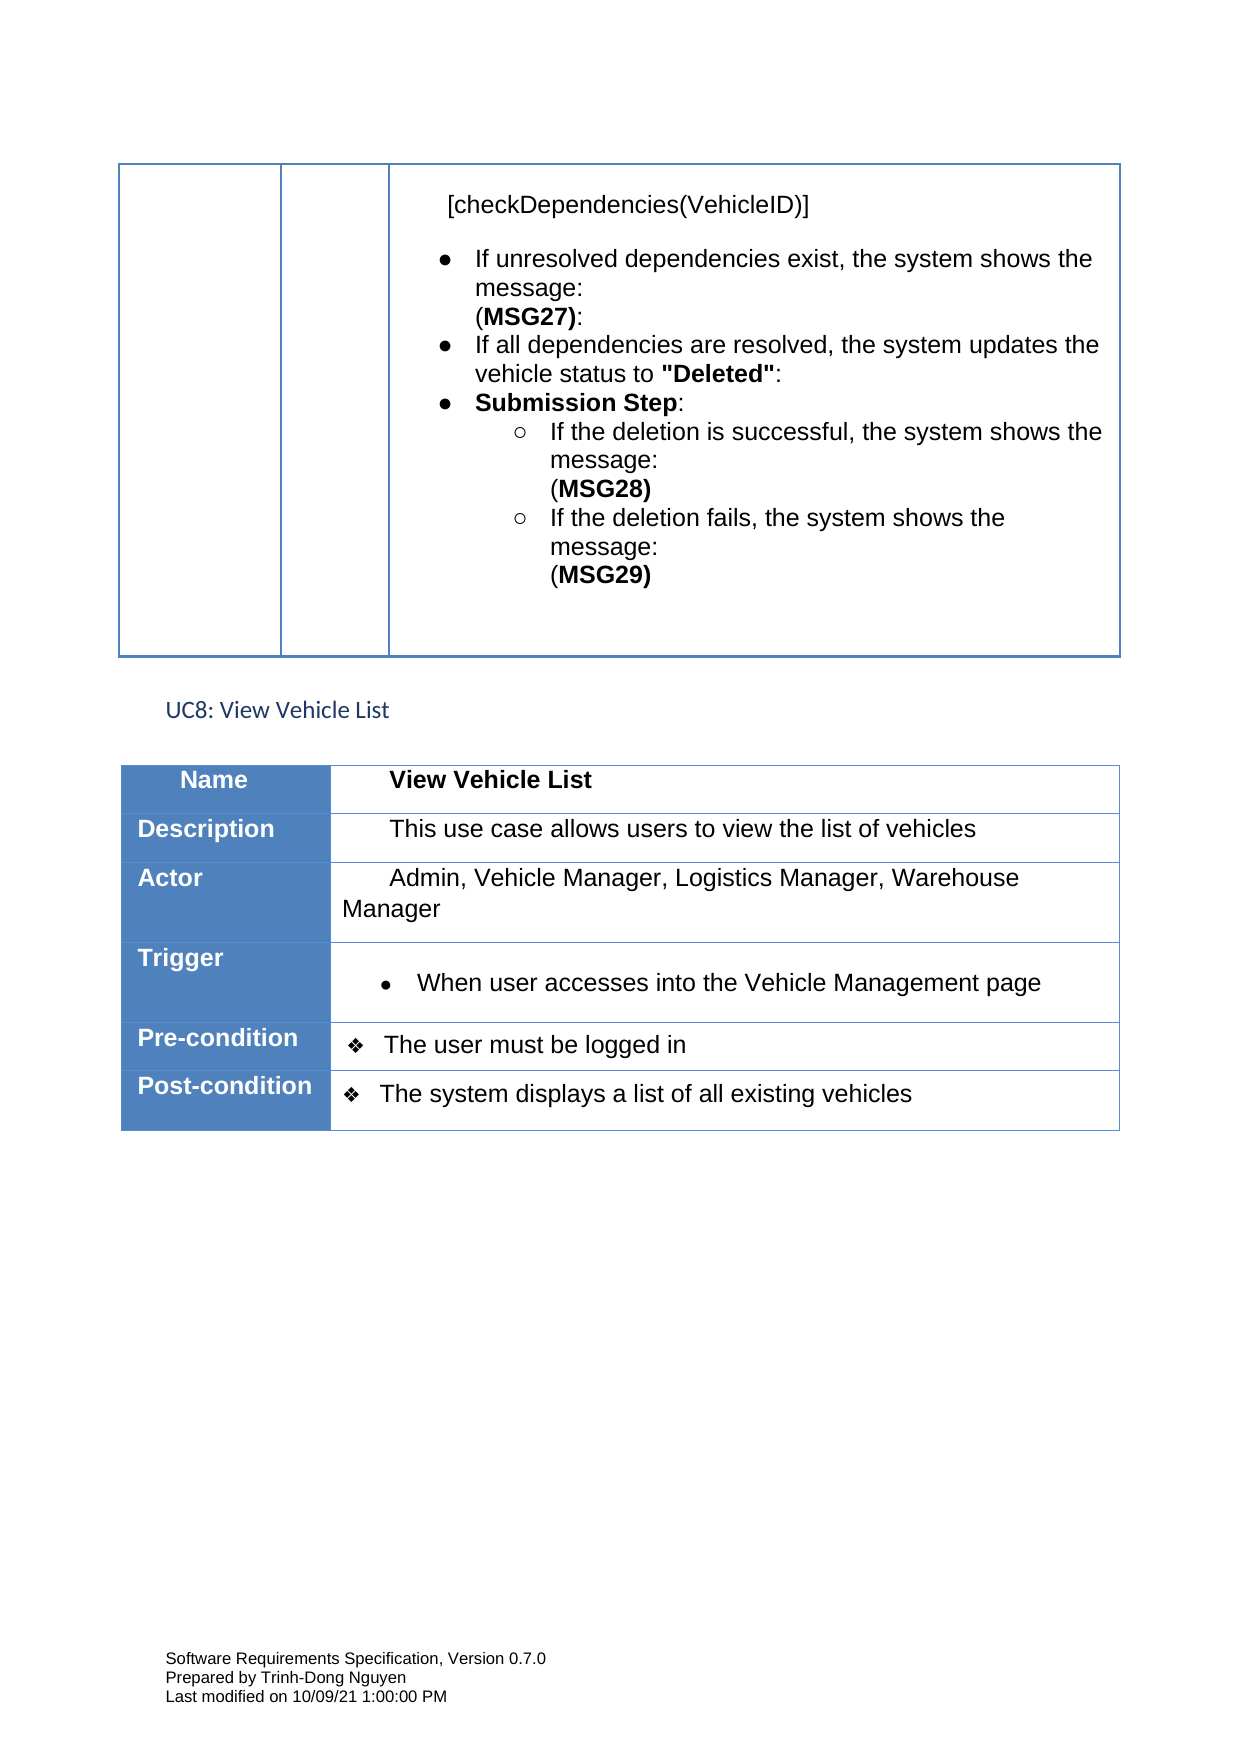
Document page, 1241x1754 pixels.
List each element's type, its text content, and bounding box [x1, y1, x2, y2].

table_cell Actor [122, 863, 330, 942]
table_cell Post-condition [122, 1071, 330, 1130]
table_header View Vehicle List [331, 766, 1119, 813]
table_cell The system displays a list of all existing vehicles [331, 1071, 1119, 1130]
table_cell This use case allows users to view the list of vehicles [331, 814, 1119, 862]
table_cell Trigger [122, 943, 330, 1022]
table_cell Pre-condition [122, 1023, 330, 1070]
table_cell The user must be logged in [331, 1023, 1119, 1070]
table_cell Admin, Vehicle Manager, Logistics Manager, Warehouse Manager [331, 863, 1119, 942]
table_header Name [122, 766, 330, 813]
table_cell Description [122, 814, 330, 862]
table_cell When user accesses into the Vehicle Management page [331, 943, 1119, 1022]
subtitle UC8: View Vehicle List [118, 694, 1122, 725]
